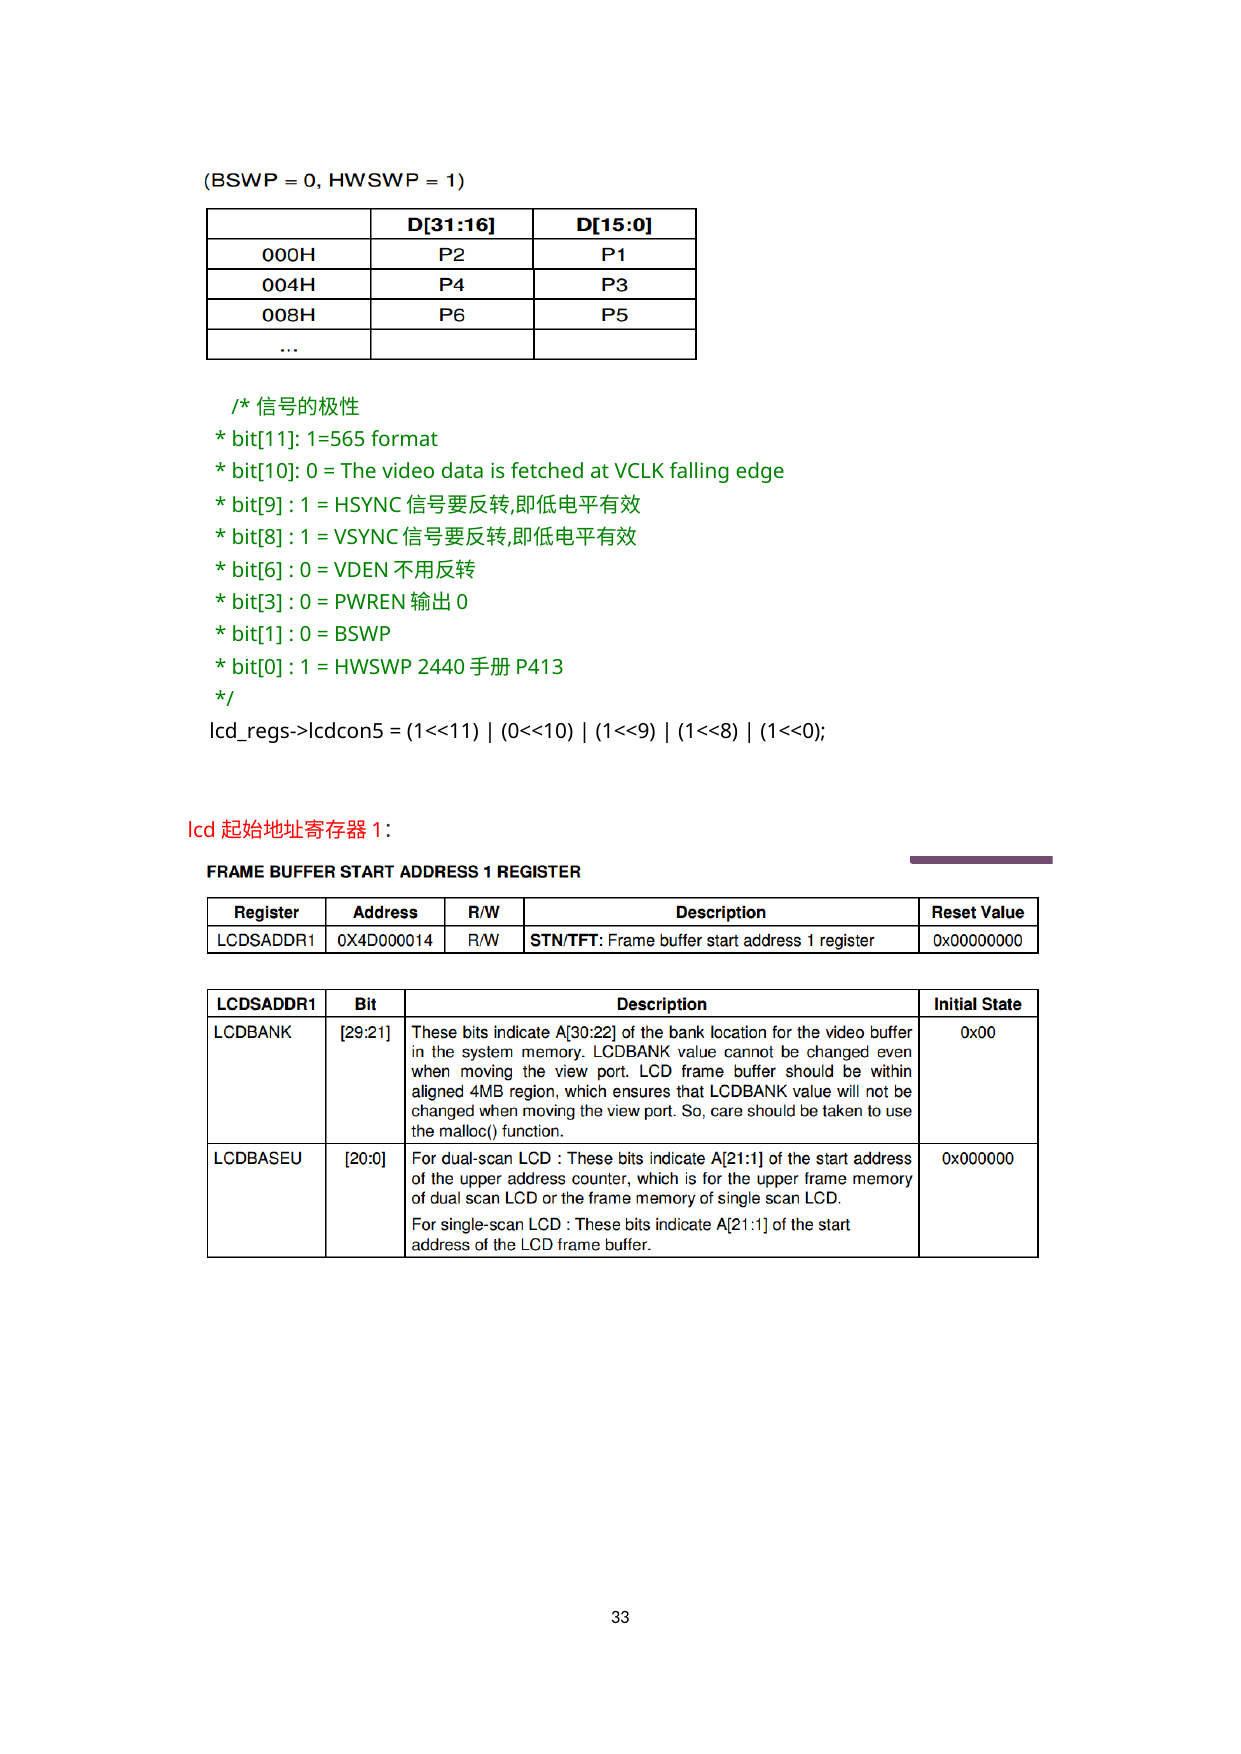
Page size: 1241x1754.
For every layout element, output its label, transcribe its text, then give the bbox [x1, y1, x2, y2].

text * bit[1] : 0 = BSWP [187, 617, 1053, 649]
text lcd_regs->lcdcon5 = (1<<11) | (0<<10) | (1<<9) | (1<<8) | (1<<0); [187, 714, 1053, 747]
text * bit[0] : 1 = HWSWP 2440手册P413 [187, 649, 1053, 682]
text /* 信号的极性 [187, 389, 1053, 422]
text * bit[10]: 0 = The video data is fetched at VCLK falling edge [187, 454, 1053, 487]
text * bit[8] : 1 = VSYNC信号要反转,即低电平有效 [187, 519, 1053, 552]
text * bit[6] : 0 = VDEN不用反转 [187, 552, 1053, 584]
picture [187, 162, 712, 374]
text */ [187, 682, 1053, 714]
text * bit[9] : 1 = HSYNC信号要反转,即低电平有效 [187, 487, 1053, 519]
text * bit[3] : 0 = PWREN输出0 [187, 584, 1053, 617]
text lcd 起始地址寄存器1： [187, 812, 1053, 844]
picture [187, 856, 1053, 1288]
text * bit[11]: 1=565 format [187, 422, 1053, 454]
